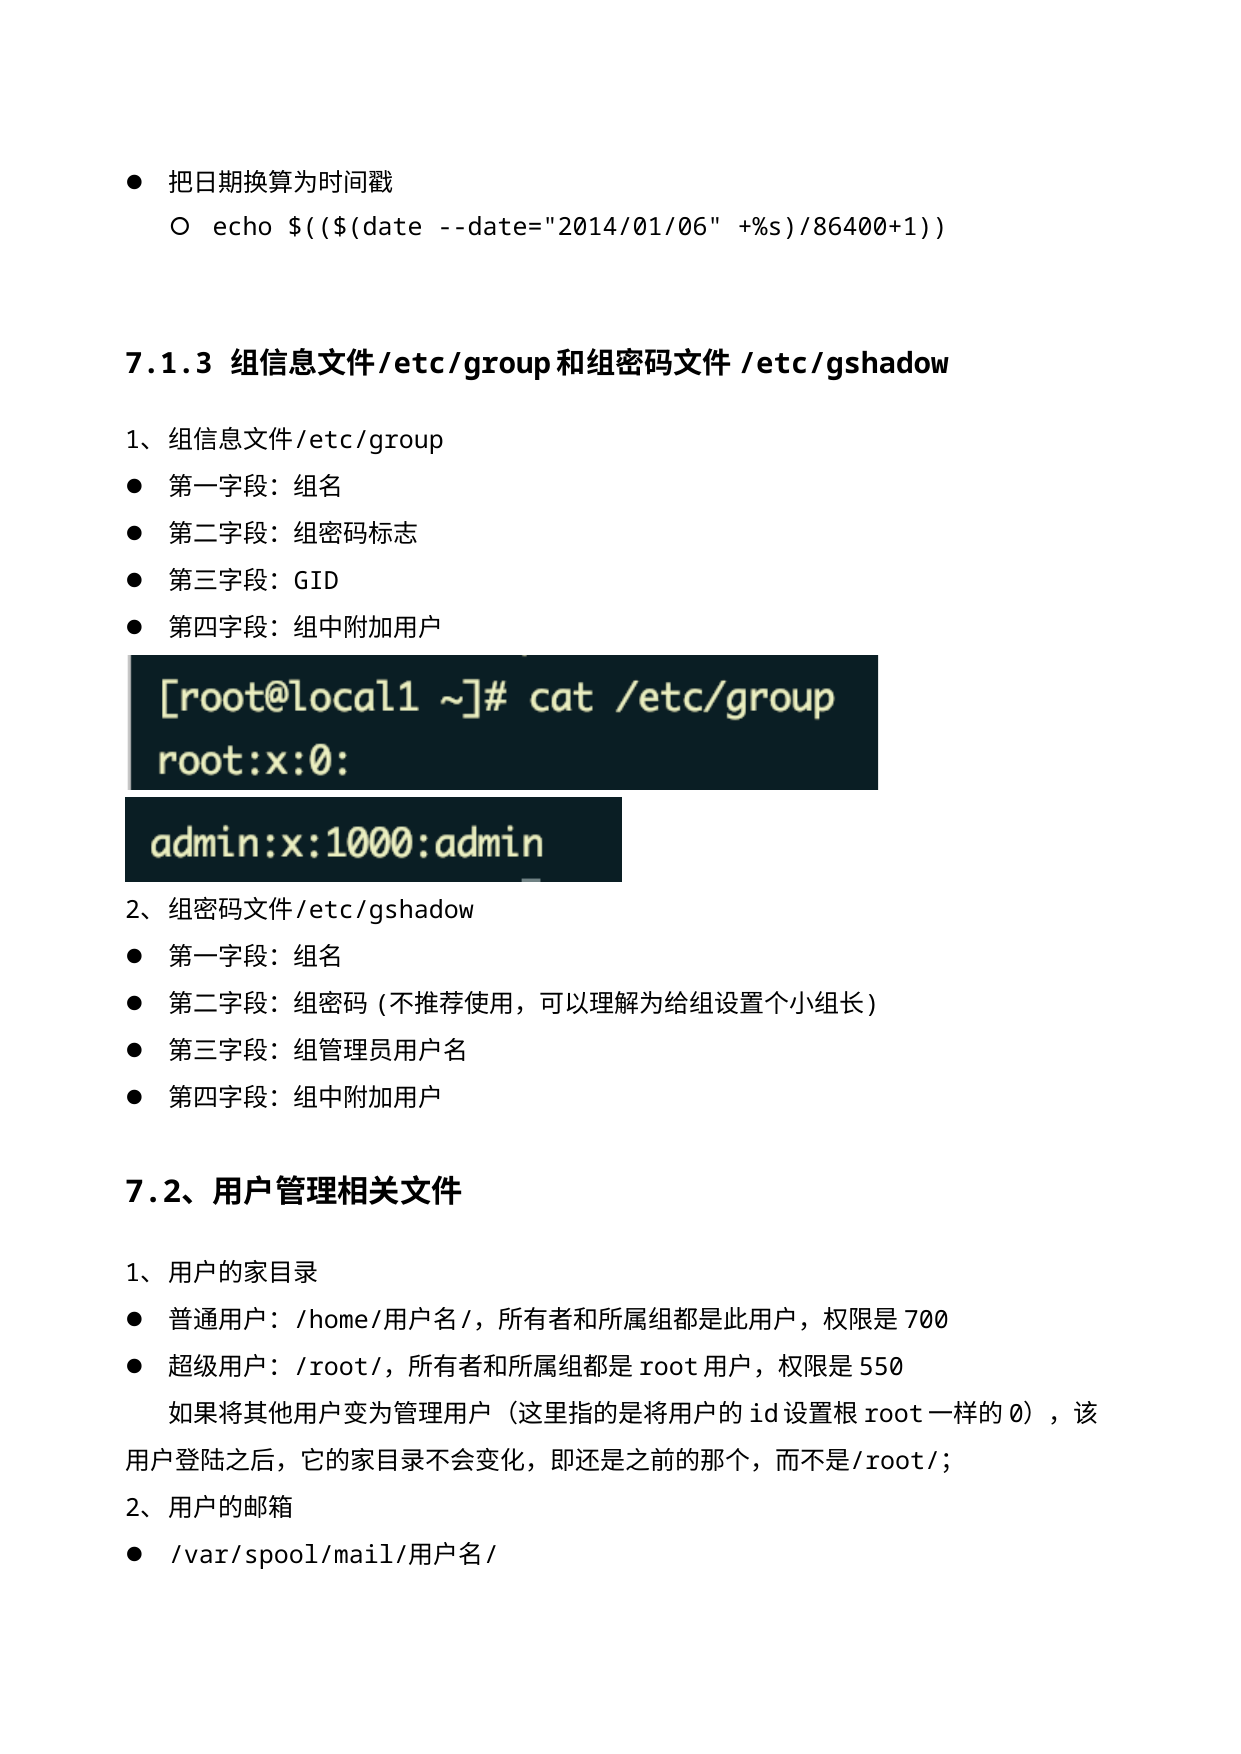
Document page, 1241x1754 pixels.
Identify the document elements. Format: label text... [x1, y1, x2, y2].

list /var/spool/mail/用户名/ [125, 1535, 1115, 1571]
list 第四字段：组中附加用户 [125, 1078, 1115, 1114]
subtitle 7.1.3 组信息文件/etc/group和组密码文件 /etc/gshadow [125, 339, 1115, 382]
list 第三字段：组管理员用户名 [125, 1031, 1115, 1067]
picture [125, 655, 879, 790]
list 用户的邮箱 [125, 1488, 1115, 1524]
list 第四字段：组中附加用户 [125, 608, 1115, 644]
list 组密码文件/etc/gshadow [125, 889, 1115, 926]
list echo $(($(date --date="2014/01/06" +%s)/86400+1)) [169, 209, 1115, 243]
picture [125, 797, 622, 882]
list 把日期换算为时间戳 [125, 162, 1115, 198]
list 如果将其他用户变为管理用户（这里指的是将用户的id设置根root一样的0），该用户登陆之后，它的家目录不会变化，即还是之前的那个，而不是/root/； [125, 1393, 1115, 1477]
list 第二字段：组密码标志 [125, 514, 1115, 550]
list 第三字段：GID [125, 561, 1115, 597]
list 普通用户：/home/用户名/，所有者和所属组都是此用户，权限是700 [125, 1299, 1115, 1336]
subtitle 7.2、用户管理相关文件 [125, 1167, 1115, 1212]
list 第一字段：组名 [125, 467, 1115, 503]
list 用户的家目录 [125, 1252, 1115, 1288]
list 第一字段：组名 [125, 937, 1115, 973]
list 组信息文件/etc/group [125, 419, 1115, 456]
list 第二字段：组密码 (不推荐使用，可以理解为给组设置个小组长) [125, 984, 1115, 1020]
list 超级用户：/root/，所有者和所属组都是root用户，权限是550 [125, 1346, 1115, 1383]
